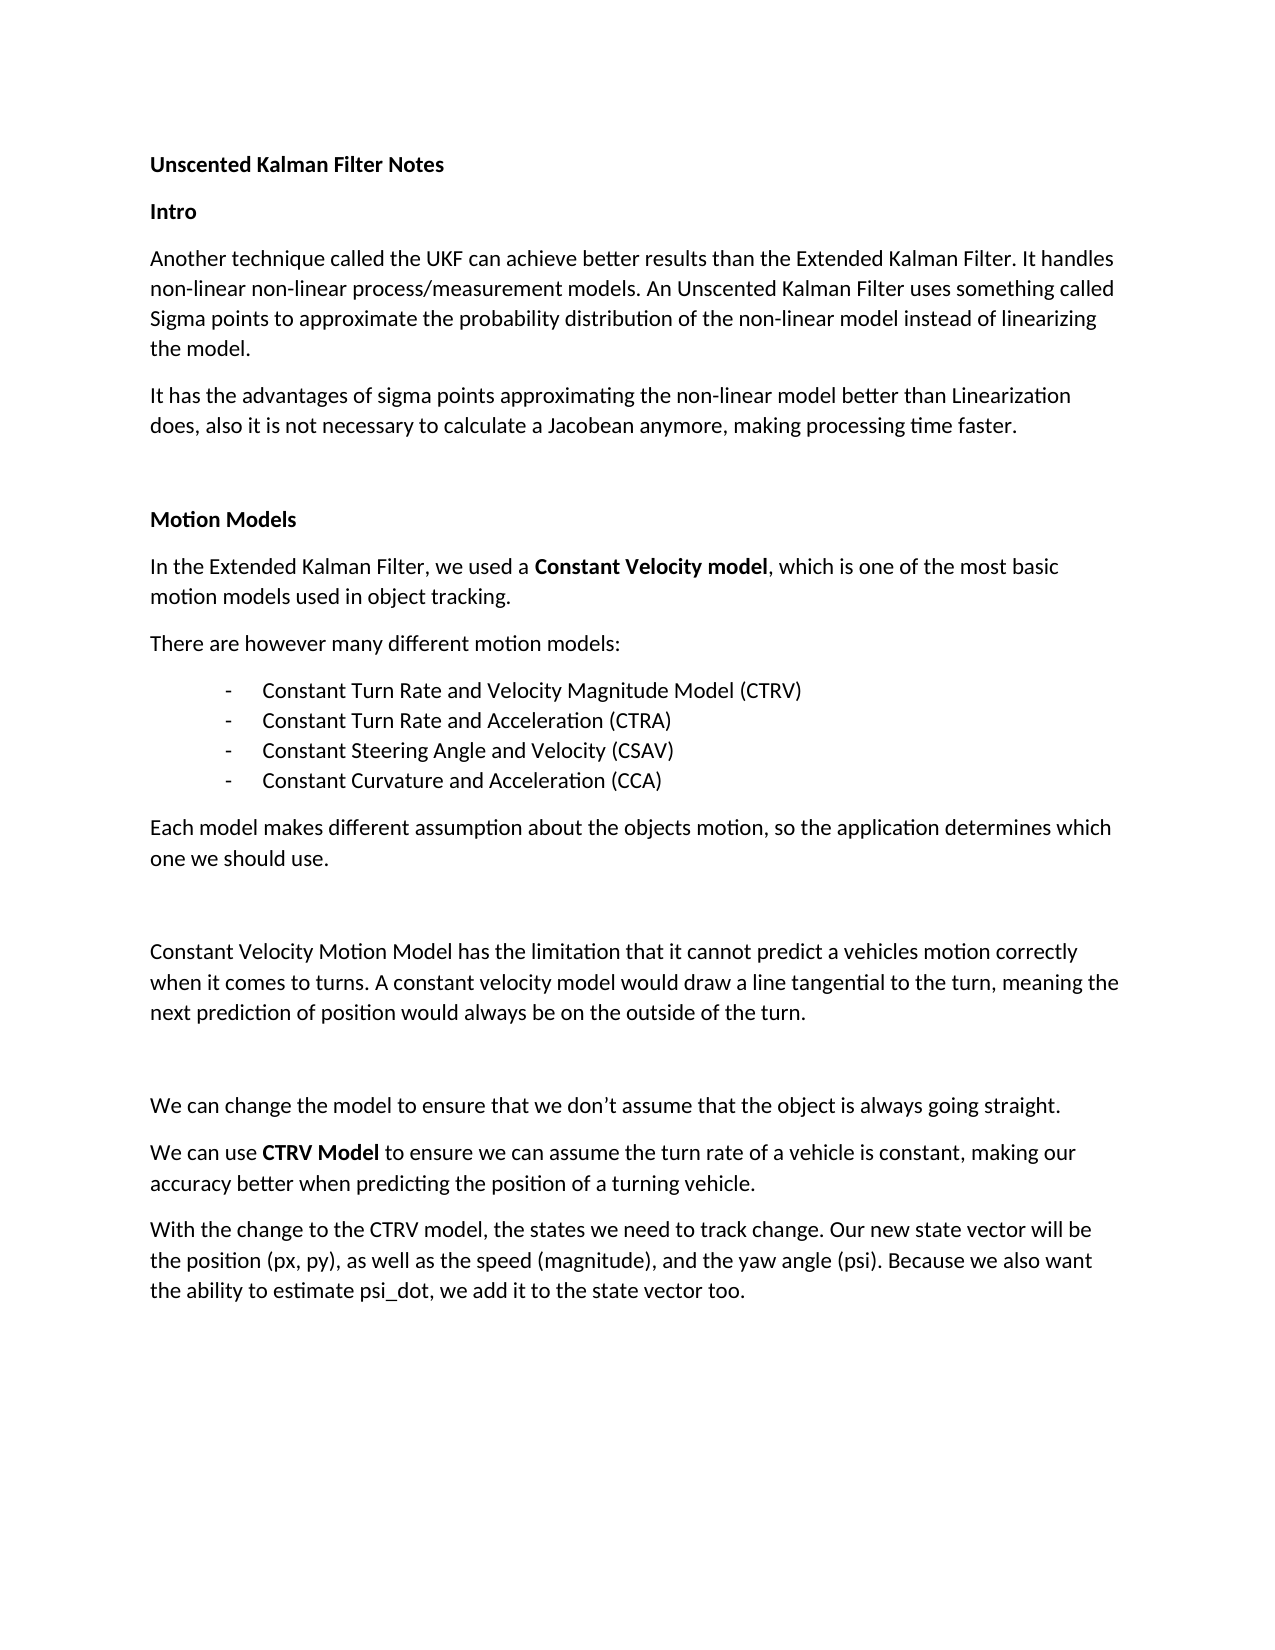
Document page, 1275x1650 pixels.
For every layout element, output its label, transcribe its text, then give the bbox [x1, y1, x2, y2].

text Motion Models [150, 505, 1125, 533]
text Unscented Kalman Filter Notes [150, 150, 1125, 178]
text Another technique called the UKF can achieve better results than the Extended Kalman Filter. It handles non-linear non-linear process/measurement models. An Unscented Kalman Filter uses something called Sigma points to approximate the probability distribution of the non-linear model instead of linearizing the model. [150, 244, 1125, 362]
text In the Extended Kalman Filter, we used a Constant Velocity model, which is one of the most basic motion models used in object tracking. [150, 552, 1125, 610]
list Constant Turn Rate and Velocity Magnitude Model (CTRV) [225, 676, 1125, 704]
text With the change to the CTRV model, the states we need to track change. Our new state vector will be the position (px, py), as well as the speed (magnitude), and the yaw angle (psi). Because we also want the ability to estimate psi_dot, we add it to the state vector too. [150, 1216, 1125, 1304]
text Constant Velocity Motion Model has the limitation that it cannot predict a vehicles motion correctly when it comes to turns. A constant velocity model would draw a line tangential to the turn, meaning the next prediction of position would always be on the outside of the turn. [150, 937, 1125, 1026]
text We can change the model to ensure that we don’t assume that the object is always going straight. [150, 1092, 1125, 1120]
list Constant Turn Rate and Acceleration (CTRA) [225, 706, 1125, 734]
text Intro [150, 197, 1125, 225]
list Constant Curvature and Acceleration (CCA) [225, 767, 1125, 795]
text It has the advantages of sigma points approximating the non-linear model better than Linearization does, also it is not necessary to calculate a Jacobean anymore, making processing time faster. [150, 381, 1125, 439]
text Each model makes different assumption about the objects motion, so the application determines which one we should use. [150, 813, 1125, 872]
list Constant Steering Angle and Velocity (CSAV) [225, 736, 1125, 764]
text We can use CTRV Model to ensure we can assume the turn rate of a vehicle is constant, making our accuracy better when predicting the position of a turning vehicle. [150, 1138, 1125, 1197]
text There are however many different motion models: [150, 629, 1125, 657]
